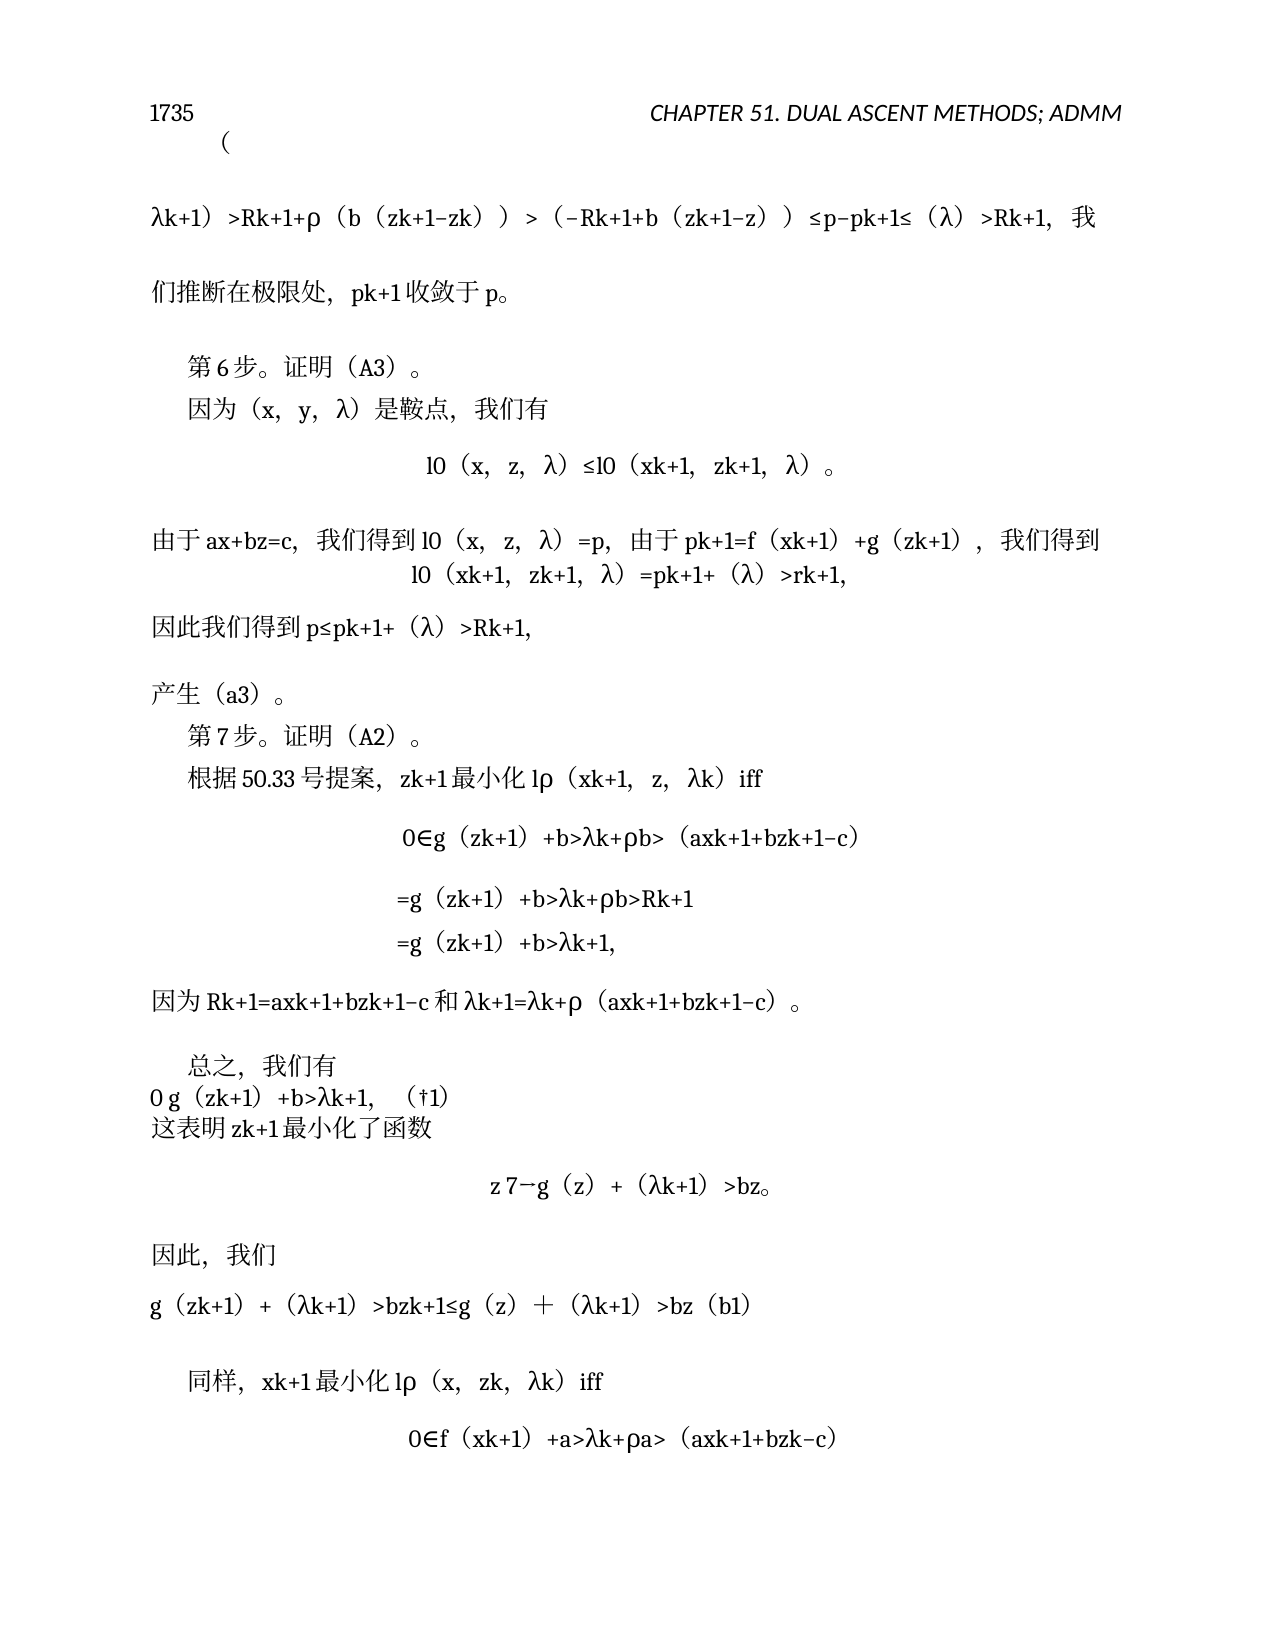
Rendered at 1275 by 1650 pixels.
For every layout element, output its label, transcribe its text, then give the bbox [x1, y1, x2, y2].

text 0 g（zk+1）+b>λk+1，（†1） [150, 1084, 1127, 1113]
text 根据50.33号提案，zk+1最小化lρ（xk+1，z，λk）iff [187, 765, 1125, 794]
text 第6步。证明（A3）。 [187, 354, 1125, 382]
text 第7步。证明（A2）。 [187, 723, 1125, 751]
text 总之，我们有 [187, 1053, 1125, 1081]
text l0（x，z，λ）≤l0（xk+1，zk+1，λ）。 [275, 452, 1000, 481]
text 同样，xk+1最小化lρ（x，zk，λk）iff [187, 1368, 1125, 1397]
text 因此，我们 [151, 1242, 1125, 1271]
text g（zk+1）+（λk+1）>bzk+1≤g（z）＋（λk+1）>bz（b1） [150, 1292, 1127, 1321]
text 由于ax+bz=c，我们得到l0（x，z，λ）=p，由于pk+1=f（xk+1）+g（zk+1），我们得到 [151, 527, 1125, 556]
text 0∈g（zk+1）+b>λk+ρb>（axk+1+bzk+1−c） [275, 823, 1000, 852]
text 0∈f（xk+1）+a>λk+ρa>（axk+1+bzk−c） [275, 1425, 984, 1454]
text z 7→g（z）+（λk+1）>bz。 [254, 1172, 1021, 1201]
text 因此我们得到p≤pk+1+（λ）>Rk+1， [151, 614, 758, 642]
text 因为Rk+1=axk+1+bzk+1−c和λk+1=λk+ρ（axk+1+bzk+1−c）。 [151, 988, 1125, 1017]
text =g（zk+1）+b>λk+1， [396, 929, 1017, 958]
text l0（xk+1，zk+1，λ）=pk+1+（λ）>rk+1， [275, 561, 1000, 590]
text 这表明zk+1最小化了函数 [151, 1115, 1125, 1144]
text 因为（x，y，λ）是鞍点，我们有 [187, 396, 1125, 424]
text （λk+1）>Rk+1+ρ（b（zk+1−zk））>（−Rk+1+b（zk+1−z））≤p−pk+1≤（λ）>Rk+1，我们推断在极限处，pk+1收敛于p。 [151, 130, 1098, 307]
text 产生（a3）。 [151, 681, 1125, 710]
text =g（zk+1）+b>λk+ρb>Rk+1 [396, 884, 1017, 913]
